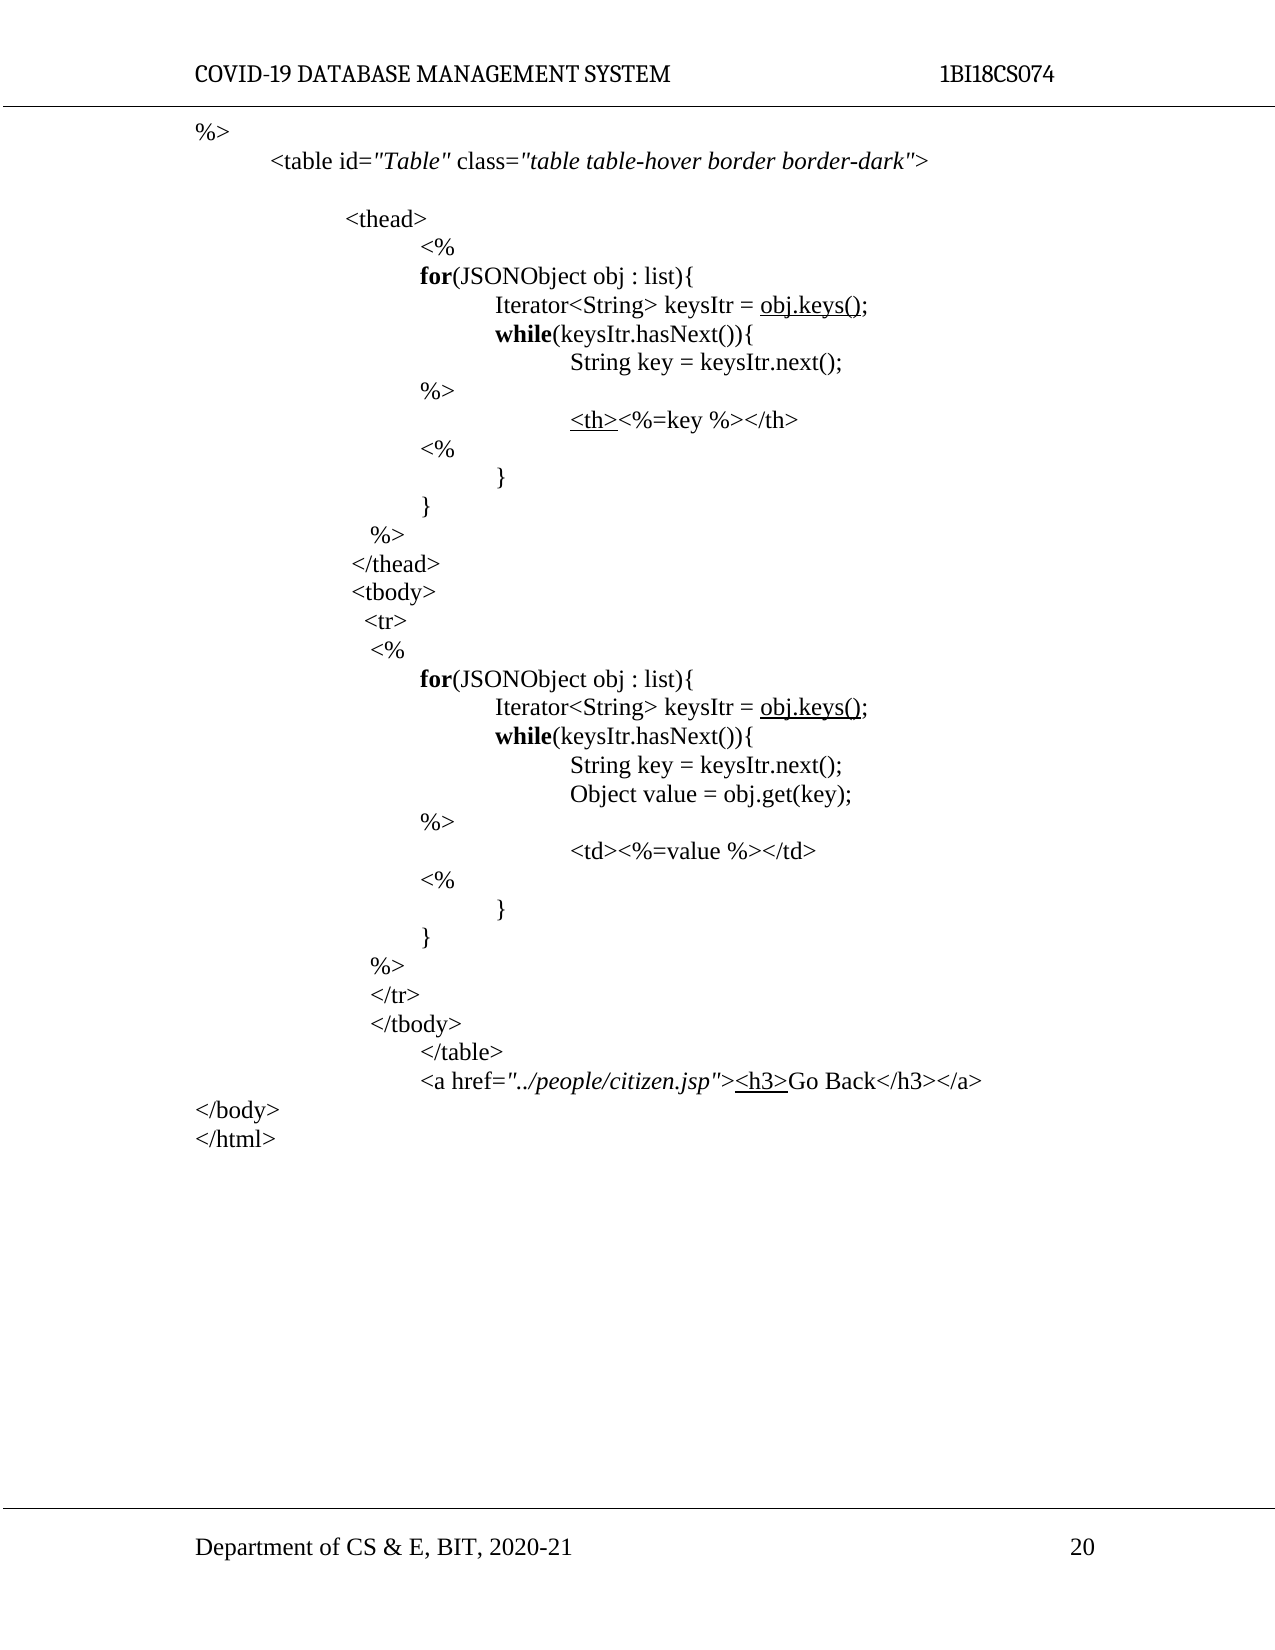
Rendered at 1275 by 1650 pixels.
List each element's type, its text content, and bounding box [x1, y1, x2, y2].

text for(JSONObject obj : list){ [195, 664, 1125, 692]
text <a href="../people/citizen.jsp"><h3>Go Back</h3></a> [195, 1066, 1125, 1095]
text } [195, 922, 1125, 951]
text <tr> [195, 606, 1125, 635]
text for(JSONObject obj : list){ [195, 261, 1125, 290]
text %> [195, 117, 1125, 146]
text } [195, 894, 1125, 922]
text String key = keysItr.next(); [195, 750, 1125, 779]
text </thead> [195, 549, 1125, 577]
text </body> [195, 1095, 1125, 1124]
text } [195, 462, 1125, 491]
text while(keysItr.hasNext()){ [195, 721, 1125, 750]
text %> [195, 807, 1125, 836]
text </tbody> [195, 1009, 1125, 1037]
text <% [195, 232, 1125, 261]
text <% [195, 635, 1125, 664]
text <td><%=value %></td> [195, 836, 1125, 865]
text </table> [195, 1037, 1125, 1066]
text <thead> [195, 204, 1125, 232]
text <table id="Table" class="table table-hover border border-dark"> [195, 146, 1125, 175]
text </tr> [195, 980, 1125, 1009]
text Iterator<String> keysItr = obj.keys(); [195, 692, 1125, 721]
text String key = keysItr.next(); [195, 347, 1125, 376]
text Iterator<String> keysItr = obj.keys(); [195, 290, 1125, 319]
text %> [195, 520, 1125, 549]
text <% [195, 865, 1125, 894]
text %> [195, 951, 1125, 980]
text %> [195, 376, 1125, 405]
text } [195, 491, 1125, 520]
text while(keysItr.hasNext()){ [195, 319, 1125, 347]
text <tbody> [195, 577, 1125, 606]
text <th><%=key %></th> [195, 405, 1125, 434]
text Object value = obj.get(key); [195, 779, 1125, 807]
text </html> [195, 1124, 1125, 1152]
text <% [195, 434, 1125, 462]
